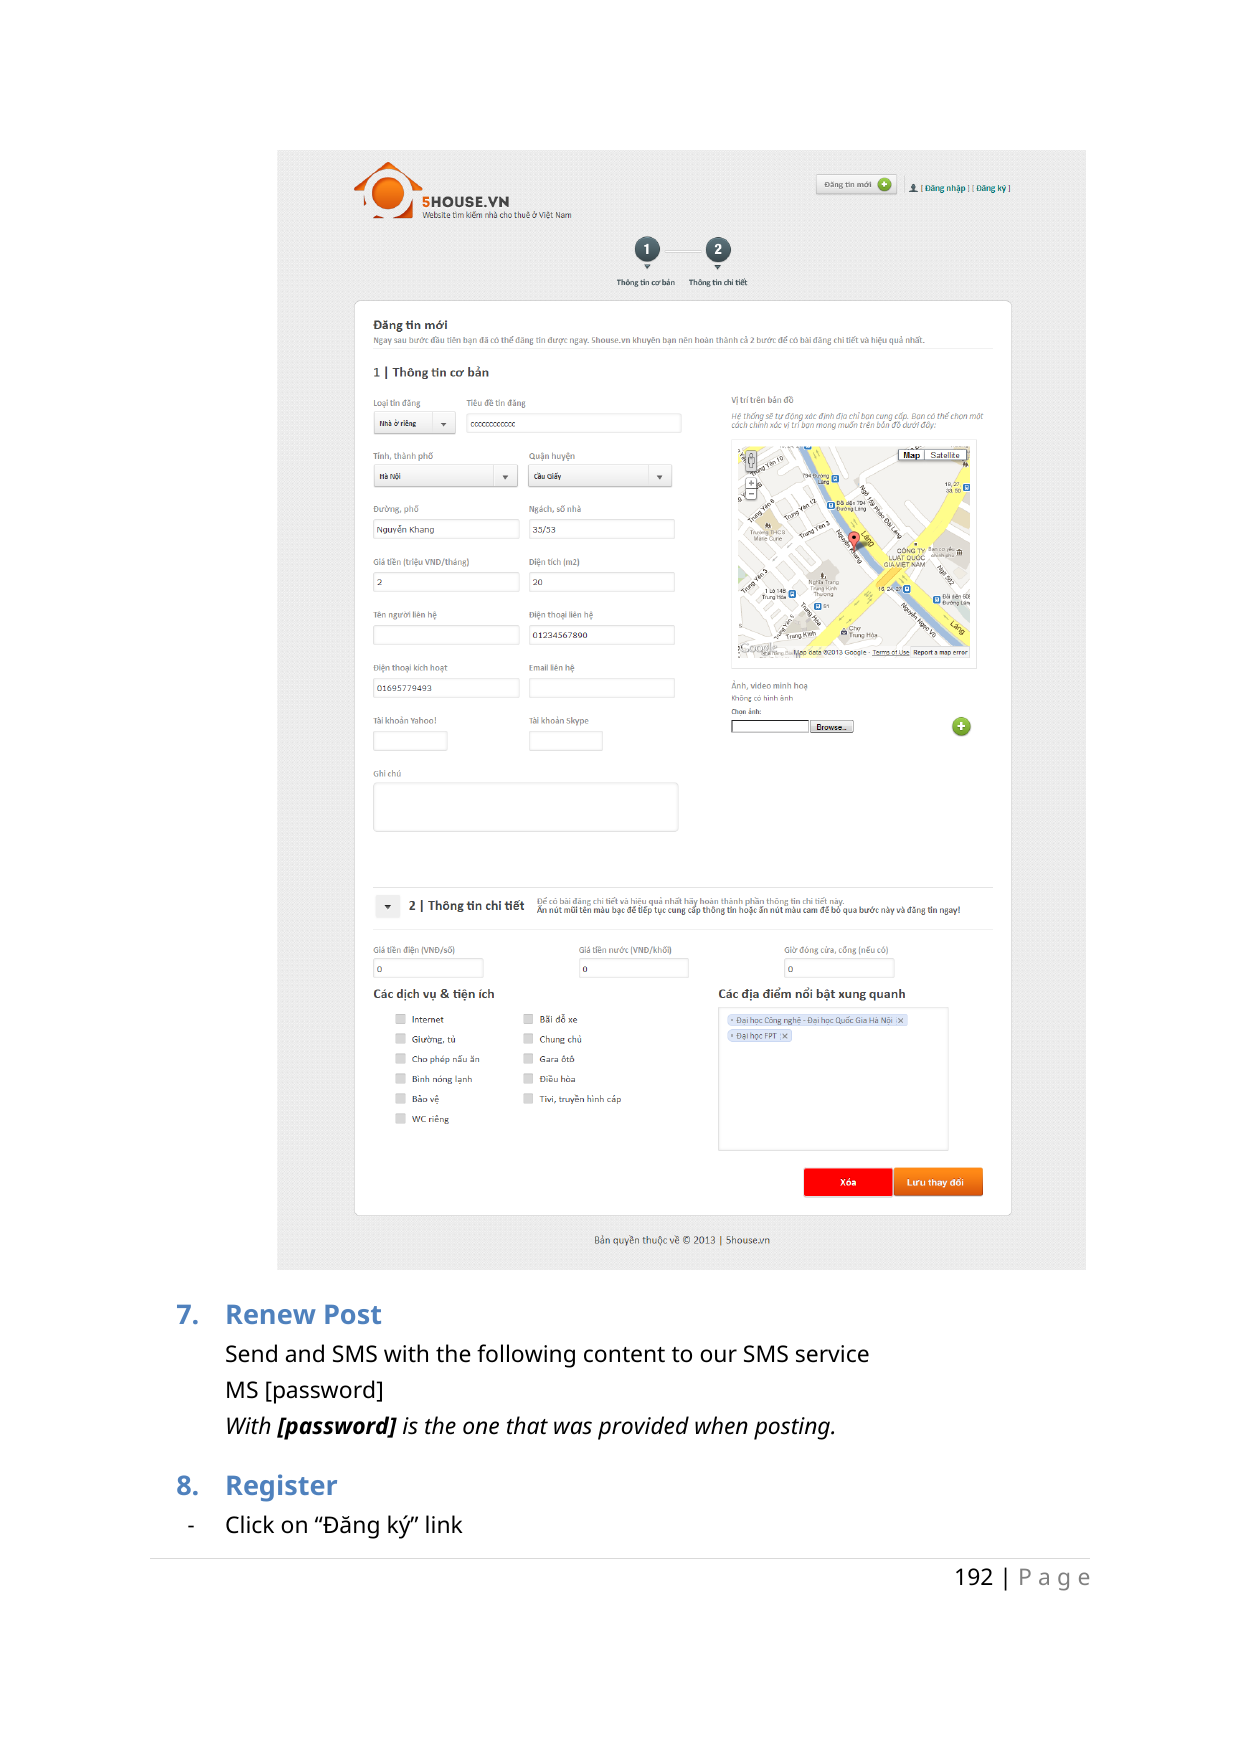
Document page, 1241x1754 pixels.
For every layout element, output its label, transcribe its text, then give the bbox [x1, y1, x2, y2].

list Click on “Đăng ký” link [187, 1509, 1090, 1540]
list Send and SMS with the following content to our SMS service MS [password] [225, 1338, 1090, 1405]
picture [277, 150, 1086, 1270]
subtitle Register [187, 1467, 1090, 1503]
list With [password] is the one that was provided when posting. [225, 1410, 1090, 1441]
subtitle Renew Post [187, 1296, 1090, 1332]
